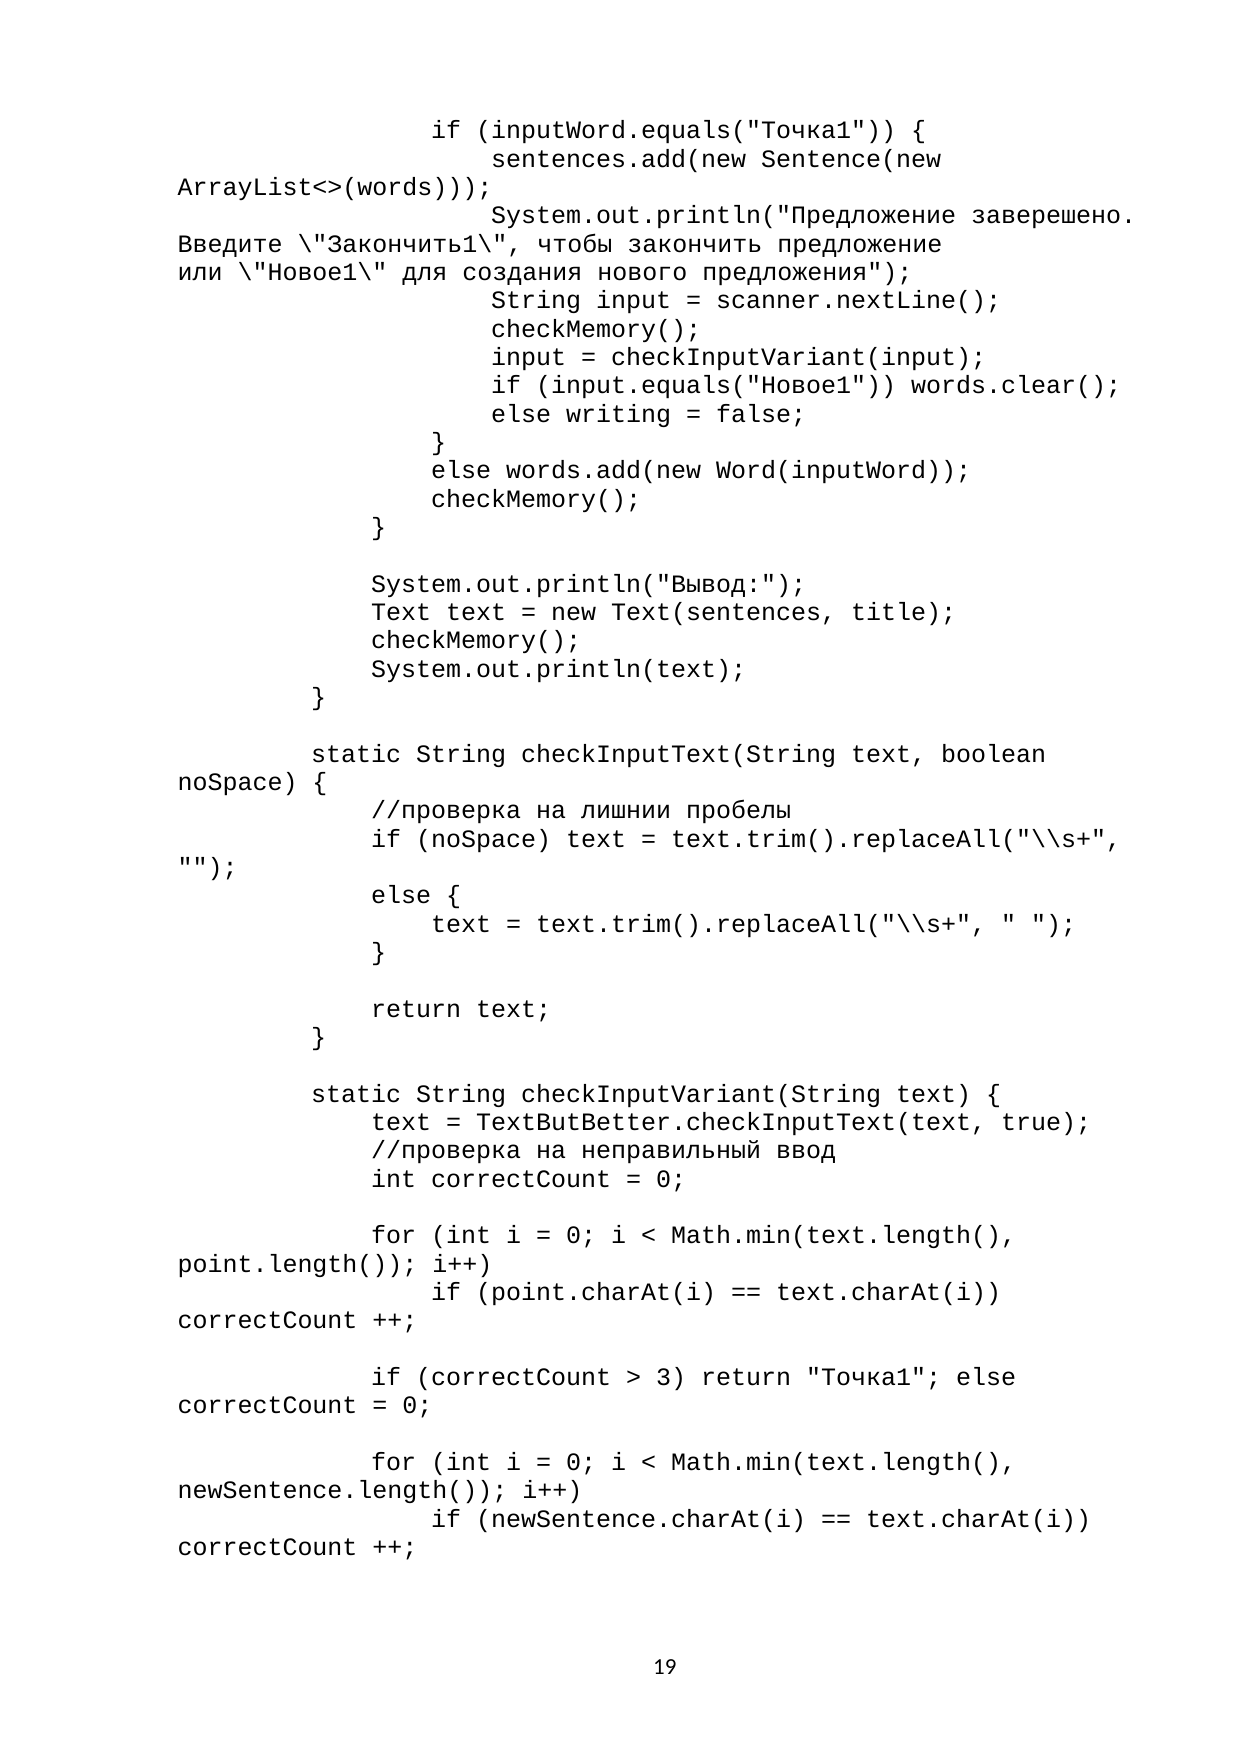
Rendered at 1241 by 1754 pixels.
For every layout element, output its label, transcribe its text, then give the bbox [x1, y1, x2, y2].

text } [177, 1025, 1152, 1053]
text if (inputWord.equals("Точка1")) { [177, 118, 1152, 146]
text } [177, 940, 1152, 968]
text if (newSentence.charAt(i) == text.charAt(i)) correctCount ++; [177, 1506, 1152, 1563]
text else words.add(new Word(inputWord)); [177, 458, 1152, 486]
text checkMemory(); [177, 486, 1152, 515]
text } [177, 430, 1152, 458]
text if (point.charAt(i) == text.charAt(i)) correctCount ++; [177, 1280, 1152, 1336]
text Text text = new Text(sentences, title); [177, 600, 1152, 628]
text else writing = false; [177, 401, 1152, 430]
text //проверка на лишнии пробелы [177, 798, 1152, 826]
text for (int i = 0; i < Math.min(text.length(), point.length()); i++) [177, 1223, 1152, 1280]
text else { [177, 883, 1152, 911]
text String input = scanner.nextLine(); [177, 288, 1152, 316]
text sentences.add(new Sentence(new ArrayList<>(words))); [177, 146, 1152, 203]
text text = TextButBetter.checkInputText(text, true); [177, 1110, 1152, 1138]
text System.out.println("Вывод:"); [177, 571, 1152, 600]
text text = text.trim().replaceAll("\\s+", " "); [177, 911, 1152, 940]
text for (int i = 0; i < Math.min(text.length(), newSentence.length()); i++) [177, 1450, 1152, 1506]
text if (correctCount > 3) return "Точка1"; else correctCount = 0; [177, 1365, 1152, 1421]
text return text; [177, 996, 1152, 1025]
text //проверка на неправильный ввод [177, 1138, 1152, 1166]
text } [177, 685, 1152, 713]
text if (noSpace) text = text.trim().replaceAll("\\s+", ""); [177, 826, 1152, 883]
text static String checkInputVariant(String text) { [177, 1081, 1152, 1110]
text if (input.equals("Новое1")) words.clear(); [177, 373, 1152, 401]
text input = checkInputVariant(input); [177, 345, 1152, 373]
text System.out.println(text); [177, 656, 1152, 685]
text checkMemory(); [177, 628, 1152, 656]
text } [177, 515, 1152, 543]
text int correctCount = 0; [177, 1166, 1152, 1195]
text checkMemory(); [177, 316, 1152, 345]
text System.out.println("Предложение заверешено. Введите \"Закончить1\", чтобы закончить предложение или \"Новое1\" для создания нового предложения"); [177, 203, 1152, 288]
text static String checkInputText(String text, boolean noSpace) { [177, 741, 1152, 798]
